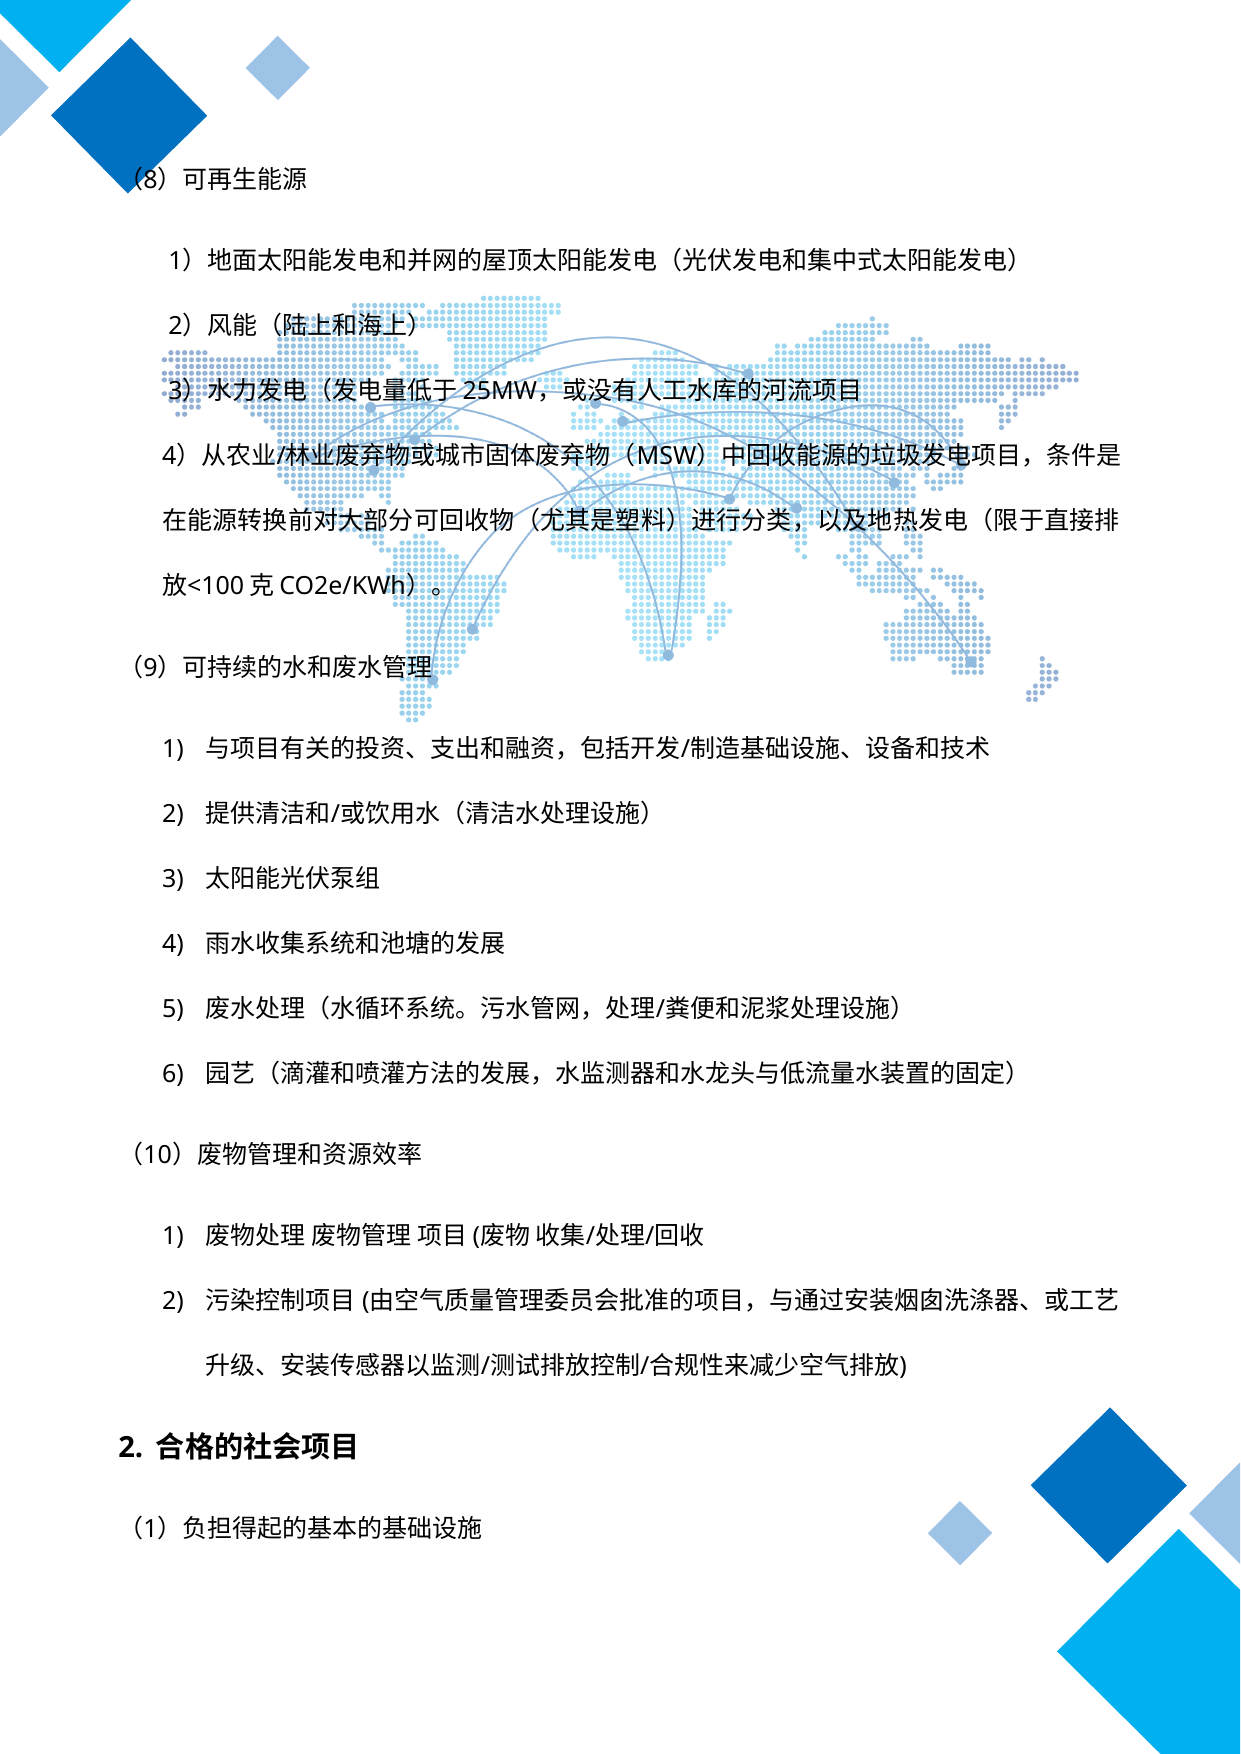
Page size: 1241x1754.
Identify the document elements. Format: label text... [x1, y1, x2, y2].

text （1）负担得起的基本的基础设施 [118, 1494, 1122, 1559]
list 提供清洁和/或饮用水（清洁水处理设施） [162, 779, 1122, 844]
list 与项目有关的投资、支出和融资，包括开发/制造基础设施、设备和技术 [162, 714, 1122, 779]
text 2）风能（陆上和海上） [118, 291, 1122, 356]
list 园艺（滴灌和喷灌方法的发展，水监测器和水龙头与低流量水装置的固定） [162, 1039, 1122, 1104]
list 太阳能光伏泵组 [162, 844, 1122, 909]
picture [154, 698, 1088, 746]
text 3）水力发电（发电量低于25MW，或没有人工水库的河流项目 [118, 356, 1122, 421]
text （8）可再生能源 [118, 145, 1122, 210]
list 废物处理 废物管理 项目 (废物 收集/处理/回收 [162, 1201, 1122, 1266]
text （9）可持续的水和废水管理 [118, 633, 1122, 698]
picture [154, 421, 1088, 633]
list 污染控制项目 (由空气质量管理委员会批准的项目，与通过安装烟囱洗涤器、或工艺升级、安装传感器以监测/测试排放控制/合规性来减少空气排放) [162, 1266, 1122, 1396]
text （10）废物管理和资源效率 [118, 1120, 1122, 1185]
list 雨水收集系统和池塘的发展 [162, 909, 1122, 974]
list 废水处理（水循环系统。污水管网，处理/粪便和泥浆处理设施） [162, 974, 1122, 1039]
text 1）地面太阳能发电和并网的屋顶太阳能发电（光伏发电和集中式太阳能发电） [118, 226, 1122, 291]
list 合格的社会项目 [118, 1413, 1122, 1478]
